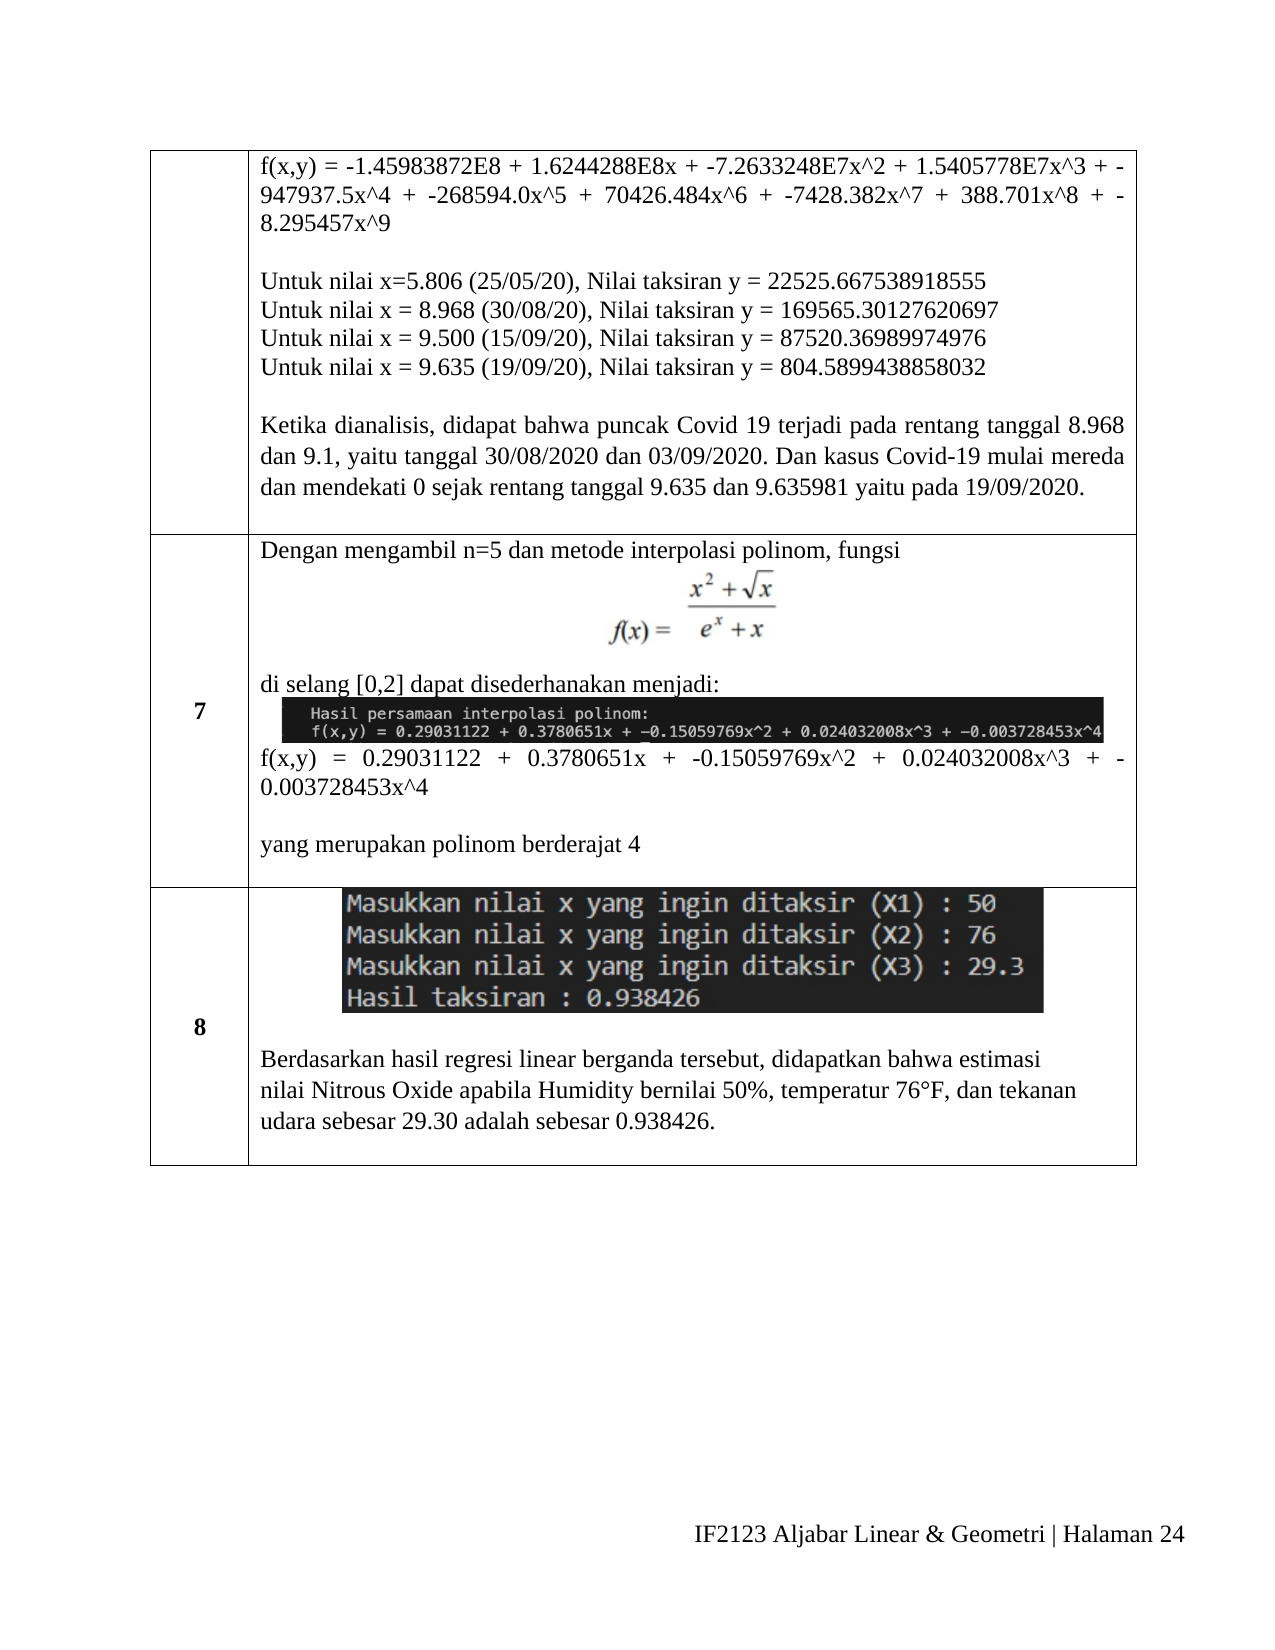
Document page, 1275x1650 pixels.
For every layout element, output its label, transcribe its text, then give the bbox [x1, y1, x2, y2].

picture [605, 563, 780, 669]
picture [342, 887, 1044, 1013]
picture [281, 697, 1104, 743]
table_cell Dengan mengambil n=5 dan metode interpolasi polinom, fungsi di selang [0,2] dapat disederhanakan menjadi: f(x,y) = 0.29031122 + 0.3780651x + -0.15059769x^2 + 0.024032008x^3 + -0.003728453x^4 yang merupakan polinom berderajat 4 [249, 535, 1136, 887]
table_cell 6 [151, 151, 248, 534]
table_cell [249, 151, 1136, 534]
table_cell Berdasarkan hasil regresi linear berganda tersebut, didapatkan bahwa estimasi nilai Nitrous Oxide apabila Humidity bernilai 50%, temperatur 76°F, dan tekanan udara sebesar 29.30 adalah sebesar 0.938426. [249, 888, 1136, 1165]
table_cell 7 [151, 535, 248, 887]
table_cell 8 [151, 888, 248, 1165]
